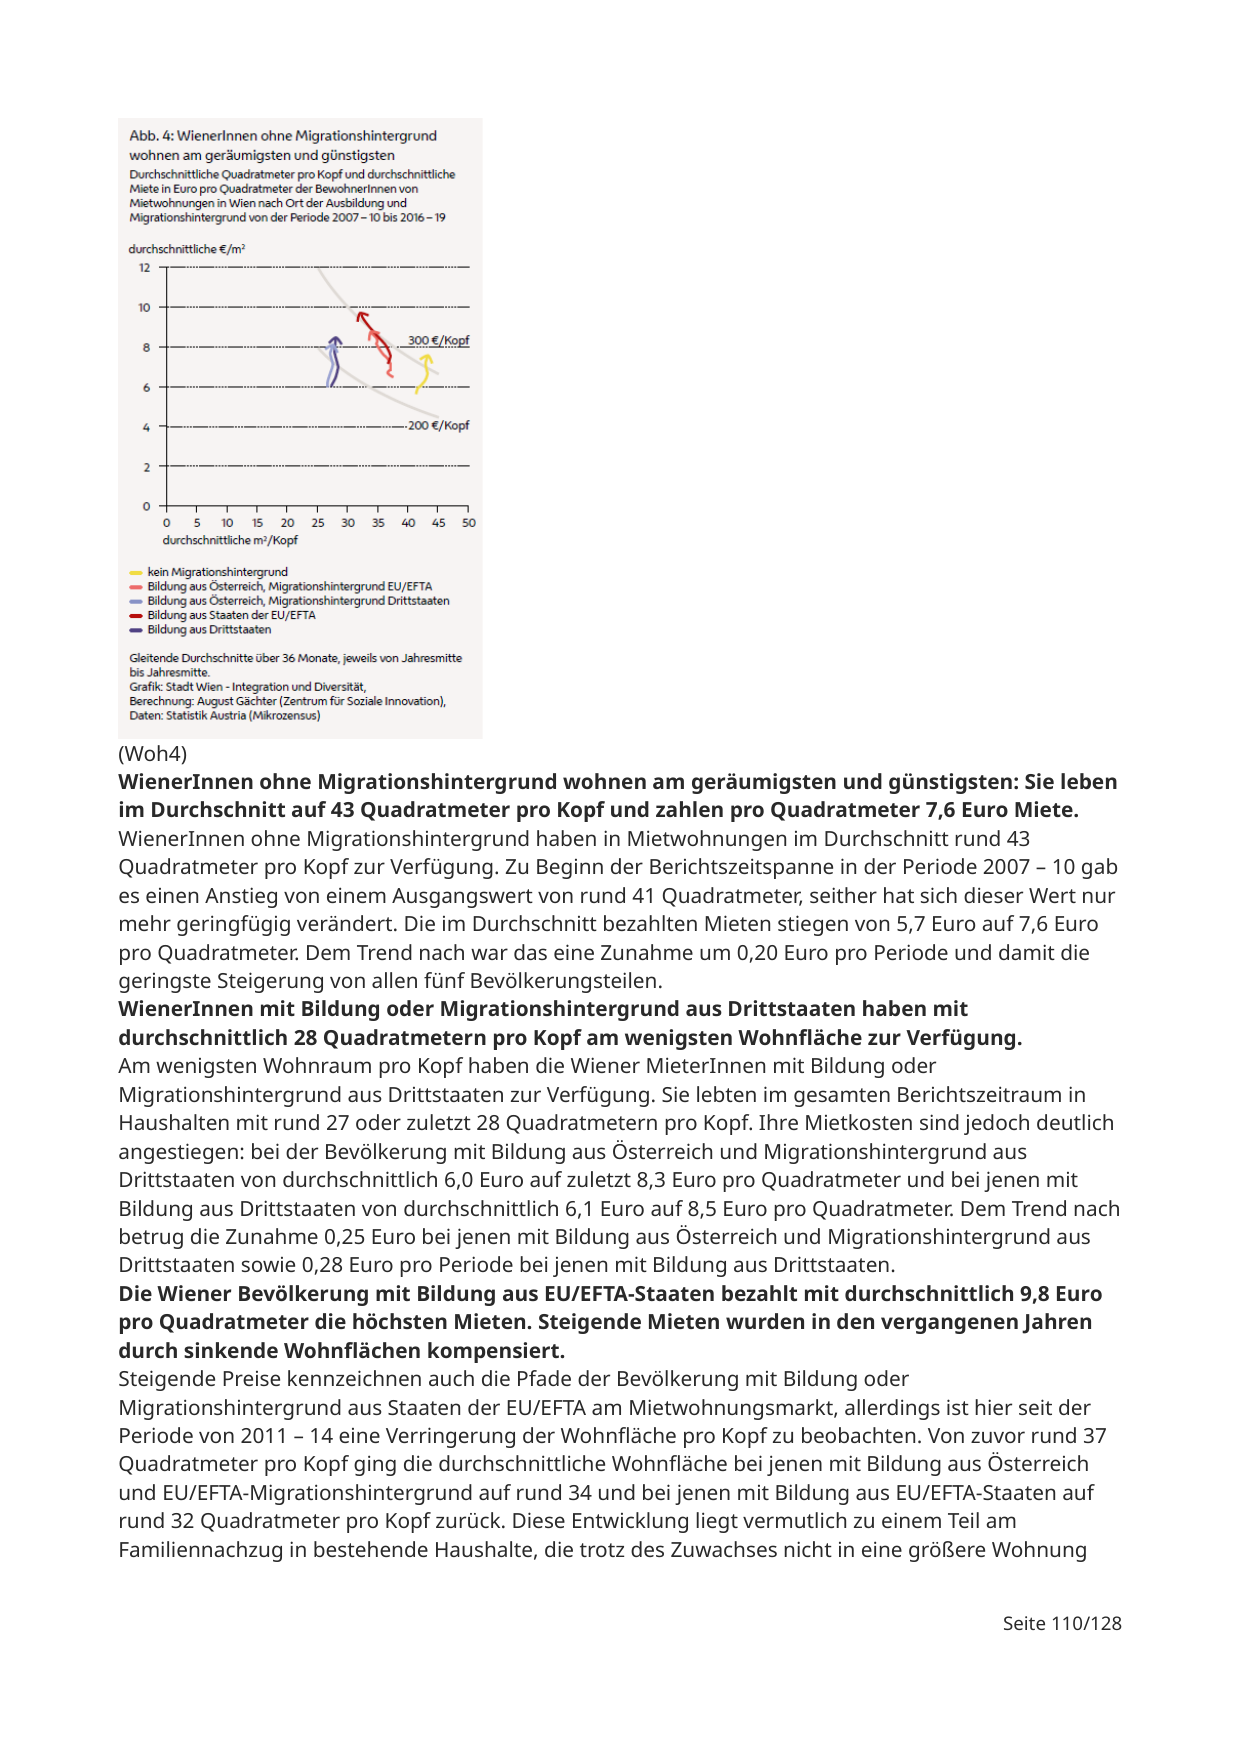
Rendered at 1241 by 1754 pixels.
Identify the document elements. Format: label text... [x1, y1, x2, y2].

text Am wenigsten Wohnraum pro Kopf haben die Wiener MieterInnen mit Bildung oder Migrationshintergrund aus Drittstaaten zur Verfügung. Sie lebten im gesamten Berichtszeitraum in Haushalten mit rund 27 oder zuletzt 28 Quadratmetern pro Kopf. Ihre Mietkosten sind jedoch deutlich angestiegen: bei der Bevölkerung mit Bildung aus Österreich und Migrationshintergrund aus Drittstaaten von durchschnittlich 6,0 Euro auf zuletzt 8,3 Euro pro Quadratmeter und bei jenen mit Bildung aus Drittstaaten von durchschnittlich 6,1 Euro auf 8,5 Euro pro Quadratmeter. Dem Trend nach betrug die Zunahme 0,25 Euro bei jenen mit Bildung aus Österreich und Migrationshintergrund aus Drittstaaten sowie 0,28 Euro pro Periode bei jenen mit Bildung aus Drittstaaten. [118, 1051, 1122, 1279]
text WienerInnen mit Bildung oder Migrationshintergrund aus Drittstaaten haben mit durchschnittlich 28 Quadratmetern pro Kopf am wenigsten Wohnfläche zur Verfügung. [118, 994, 1122, 1051]
text WienerInnen ohne Migrationshintergrund haben in Mietwohnungen im Durchschnitt rund 43 Quadratmeter pro Kopf zur Verfügung. Zu Beginn der Berichtszeitspanne in der Periode 2007 – 10 gab es einen Anstieg von einem Ausgangswert von rund 41 Quadratmeter, seither hat sich dieser Wert nur mehr geringfügig verändert. Die im Durchschnitt bezahlten Mieten stiegen von 5,7 Euro auf 7,6 Euro pro Quadratmeter. Dem Trend nach war das eine Zunahme um 0,20 Euro pro Periode und damit die geringste Steigerung von allen fünf Bevölkerungsteilen. [118, 824, 1122, 994]
text Die Wiener Bevölkerung mit Bildung aus EU/EFTA-Staaten bezahlt mit durchschnittlich 9,8 Euro pro Quadratmeter die höchsten Mieten. Steigende Mieten wurden in den vergangenen Jahren durch sinkende Wohnflächen kompensiert. [118, 1279, 1122, 1364]
text (Woh4) [118, 739, 1122, 767]
picture [118, 118, 483, 739]
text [118, 1364, 1122, 1563]
text WienerInnen ohne Migrationshintergrund wohnen am geräumigsten und günstigsten: Sie leben im Durchschnitt auf 43 Quadratmeter pro Kopf und zahlen pro Quadratmeter 7,6 Euro Miete. [118, 767, 1122, 824]
